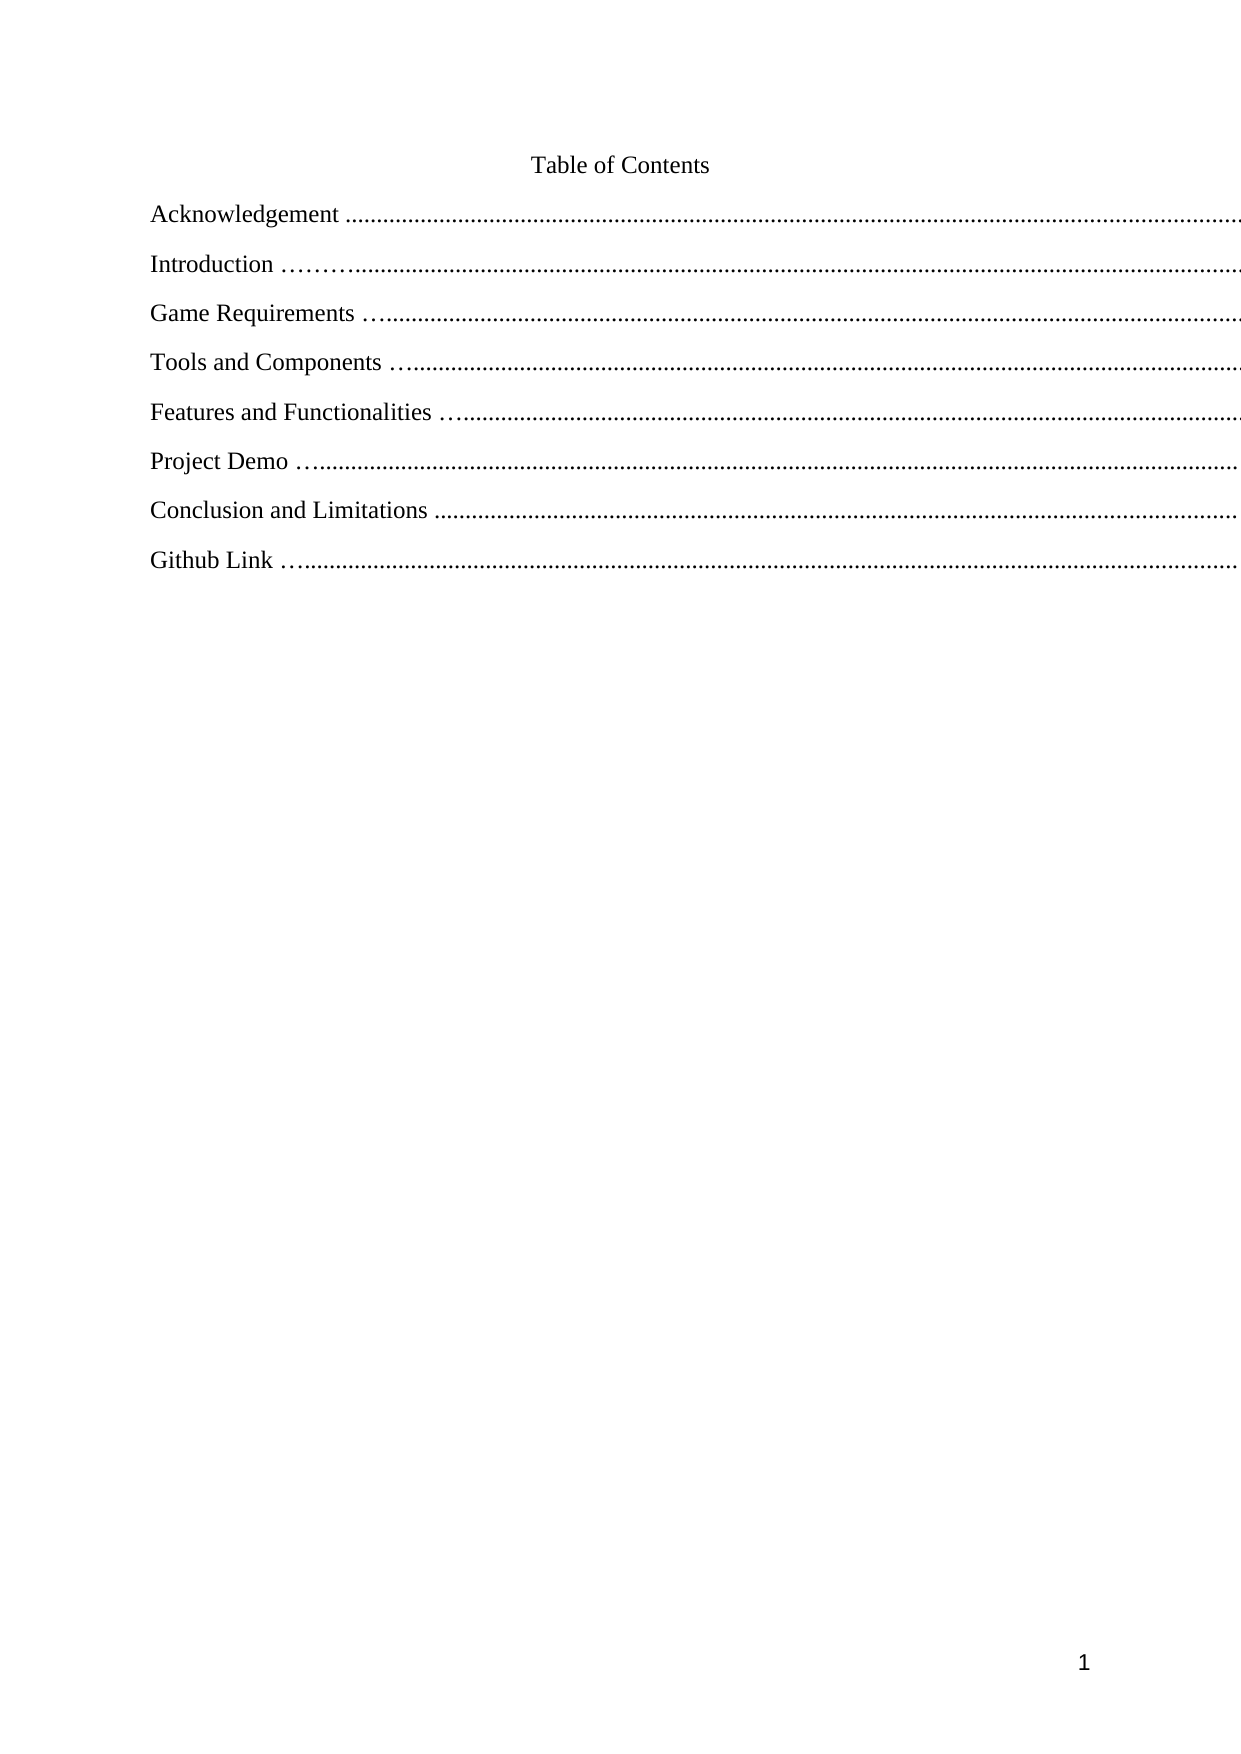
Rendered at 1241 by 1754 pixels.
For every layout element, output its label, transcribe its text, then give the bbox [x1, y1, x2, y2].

text Table of Contents [150, 150, 1090, 179]
